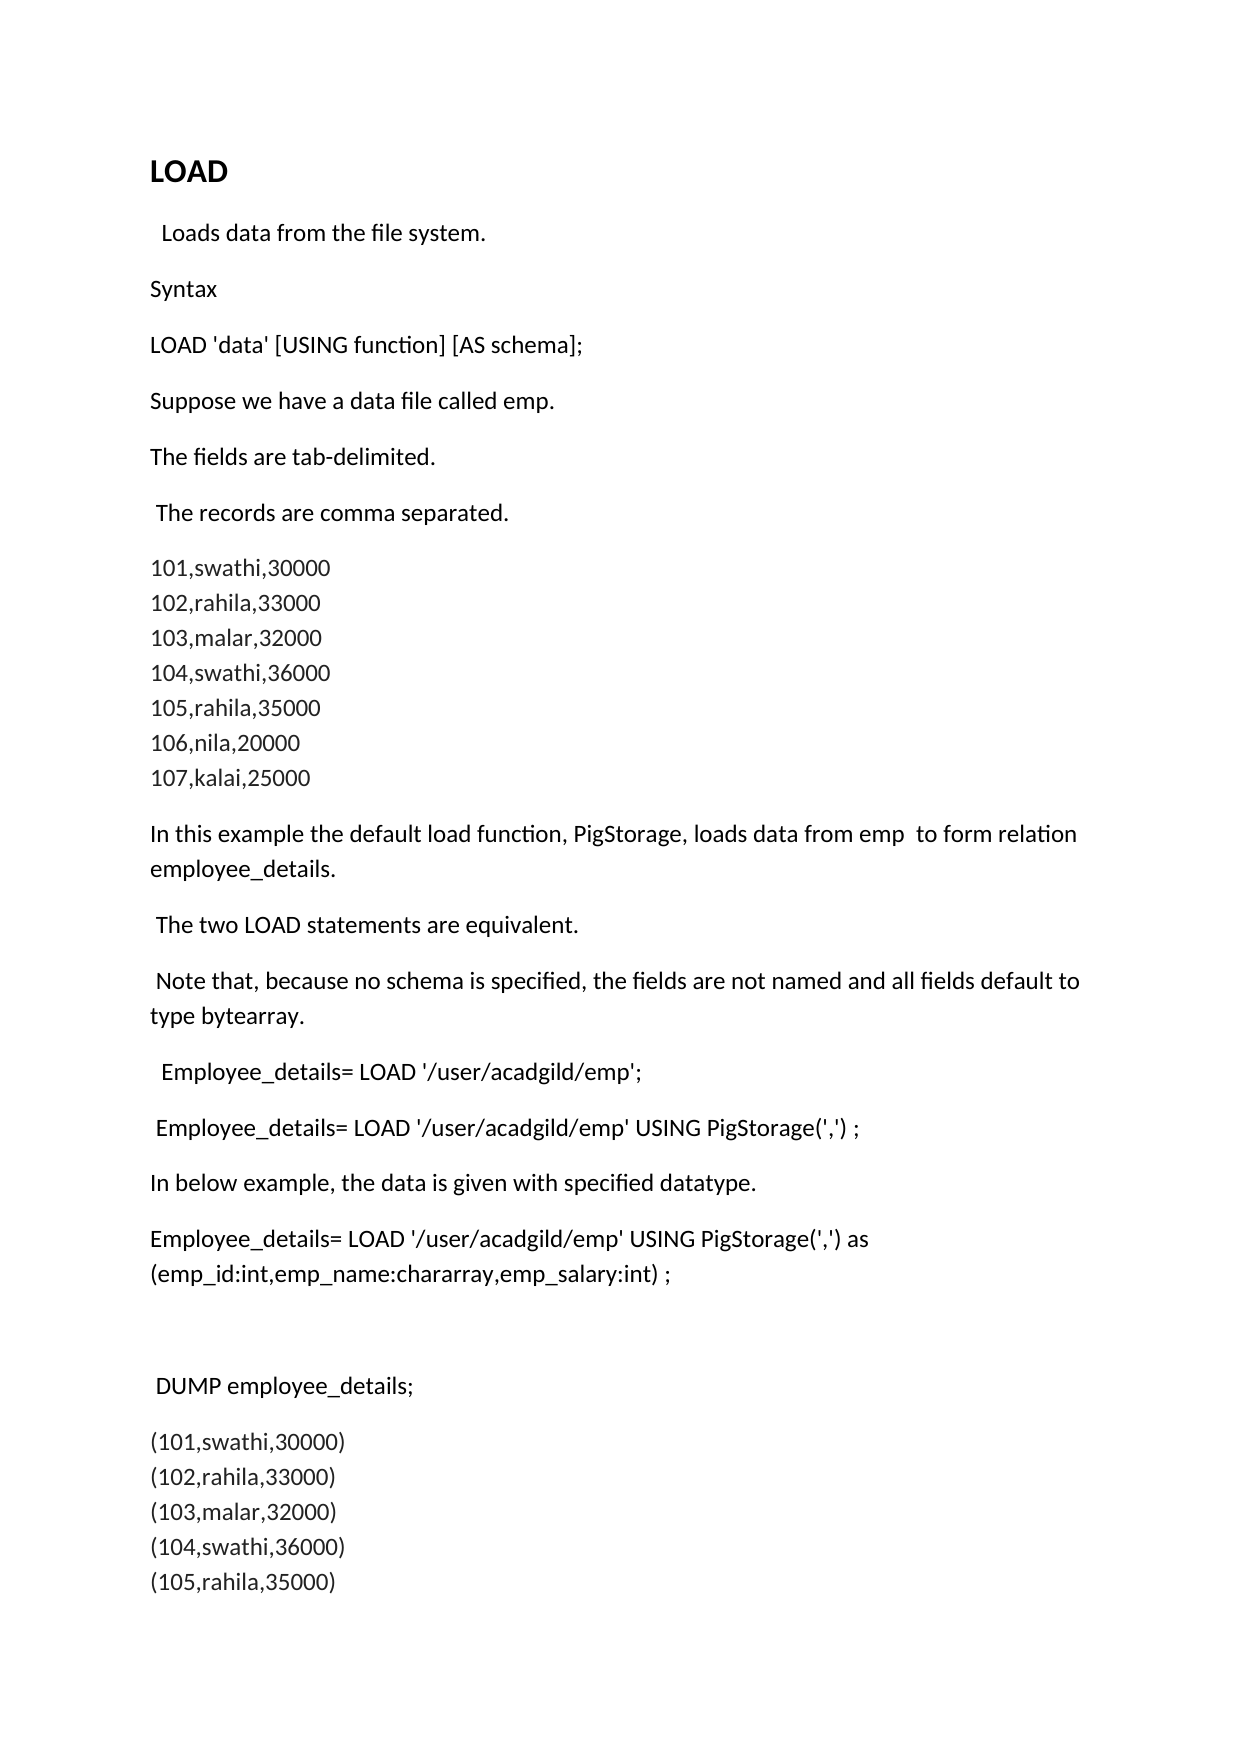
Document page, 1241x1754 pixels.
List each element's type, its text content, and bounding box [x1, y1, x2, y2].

text Loads data from the file system. [150, 218, 1090, 248]
text In this example the default load function, PigStorage, loads data from emp to form relation employee_details. [150, 818, 1090, 884]
text LOAD [150, 150, 1090, 191]
text Employee_details= LOAD '/user/acadgild/emp'; [150, 1056, 1090, 1086]
text In below example, the data is given with specified datatype. [150, 1168, 1090, 1198]
text Employee_details= LOAD '/user/acadgild/emp' USING PigStorage(',') ; [150, 1112, 1090, 1142]
text Note that, because no schema is specified, the fields are not named and all fields default to type bytearray. [150, 965, 1090, 1031]
text DUMP employee_details; [150, 1370, 1090, 1401]
text Syntax [150, 273, 1090, 304]
text 101,swathi,30000 102,rahila,33000 103,malar,32000 104,swathi,36000 105,rahila,35000 106,nila,20000 107,kalai,25000 [150, 553, 1090, 793]
text LOAD 'data' [USING function] [AS schema]; [150, 329, 1090, 360]
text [150, 1426, 1090, 1596]
text Employee_details= LOAD '/user/acadgild/emp' USING PigStorage(',') as (emp_id:int,emp_name:chararray,emp_salary:int) ; [150, 1223, 1090, 1289]
text The fields are tab-delimited. [150, 441, 1090, 471]
text Suppose we have a data file called emp. [150, 385, 1090, 416]
text The records are comma separated. [150, 497, 1090, 527]
text The two LOAD statements are equivalent. [150, 909, 1090, 940]
